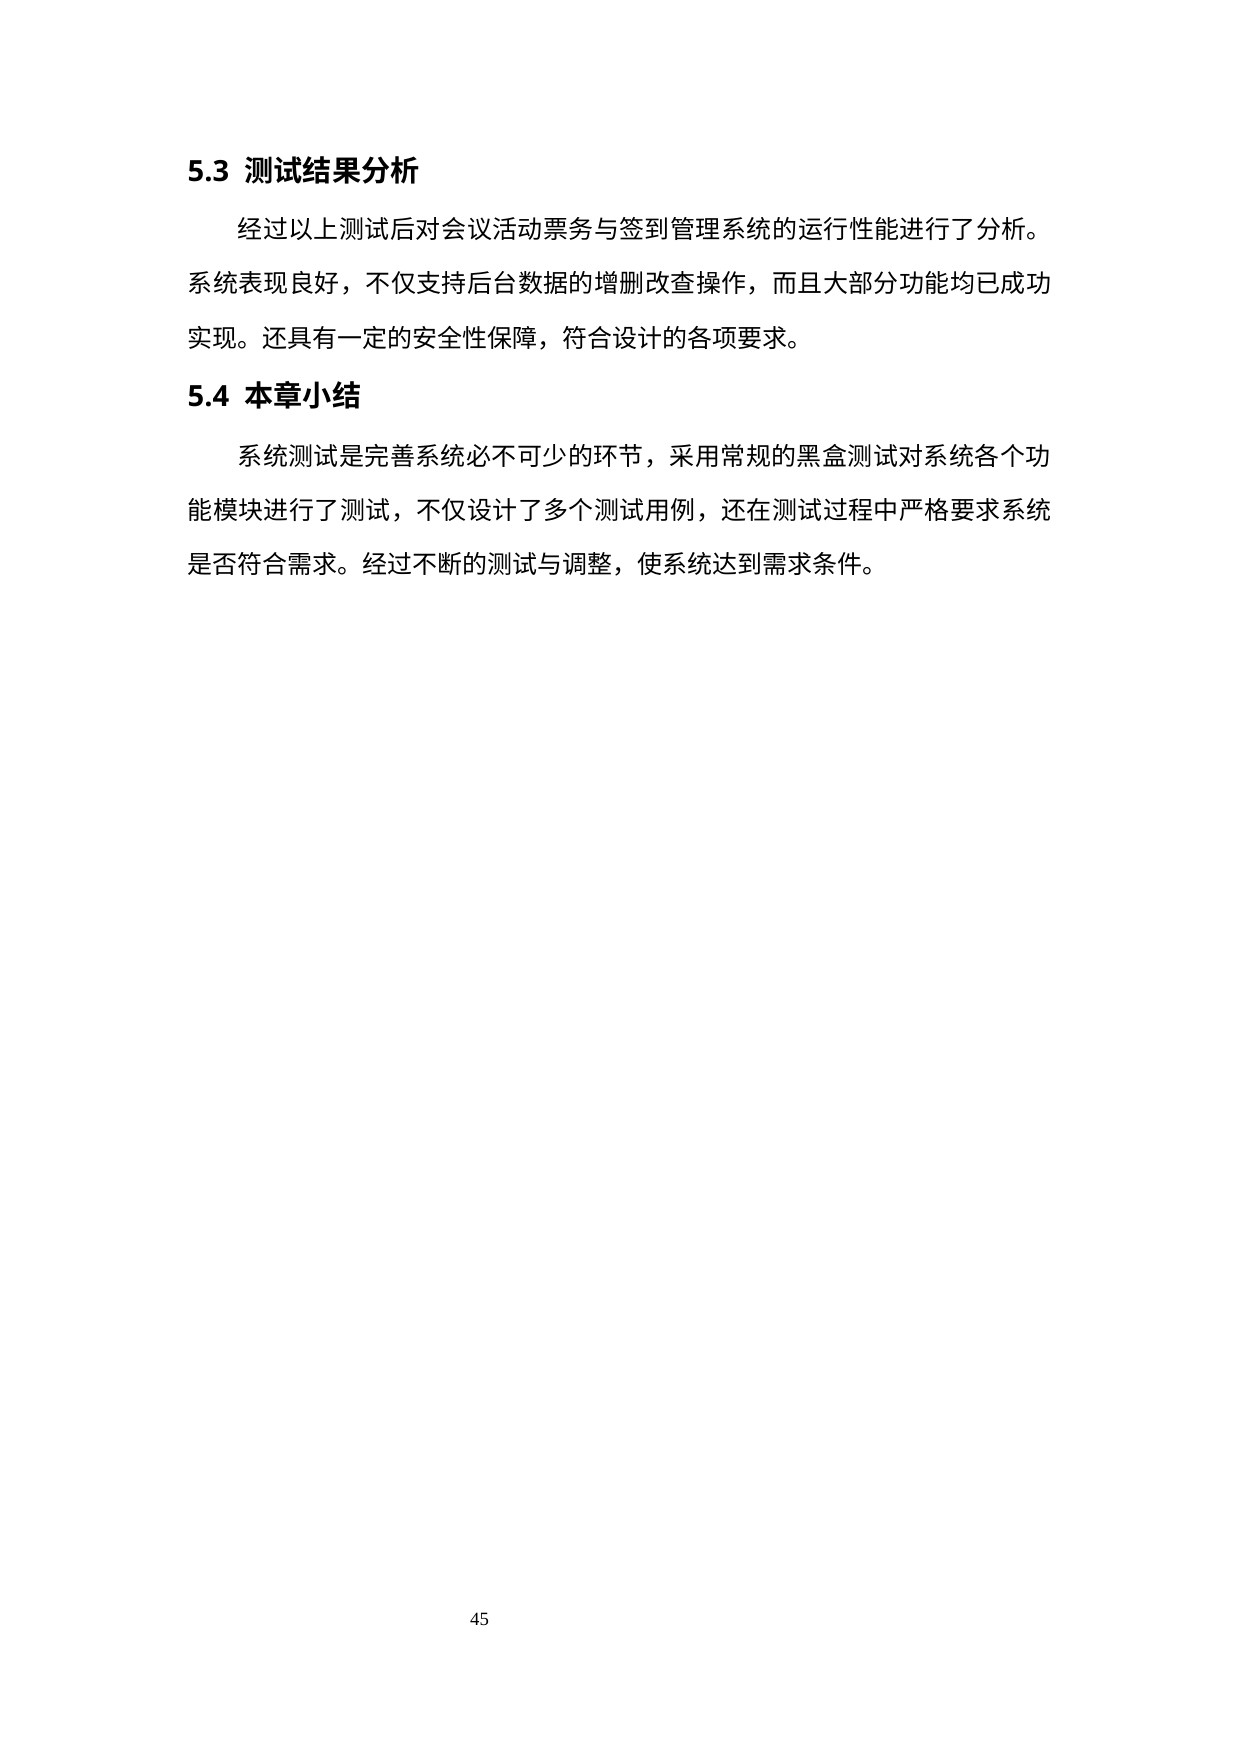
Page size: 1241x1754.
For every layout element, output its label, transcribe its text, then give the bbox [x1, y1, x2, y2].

text 经过以上测试后对会议活动票务与签到管理系统的运行性能进行了分析。系统表现良好，不仅支持后台数据的增删改查操作，而且大部分功能均已成功实现。还具有一定的安全性保障，符合设计的各项要求。 [187, 209, 1053, 354]
subtitle 5.3 测试结果分析 [187, 150, 1053, 190]
subtitle 5.4 本章小结 [187, 373, 1053, 415]
text 系统测试是完善系统必不可少的环节，采用常规的黑盒测试对系统各个功能模块进行了测试，不仅设计了多个测试用例，还在测试过程中严格要求系统是否符合需求。经过不断的测试与调整，使系统达到需求条件。 [187, 436, 1053, 581]
